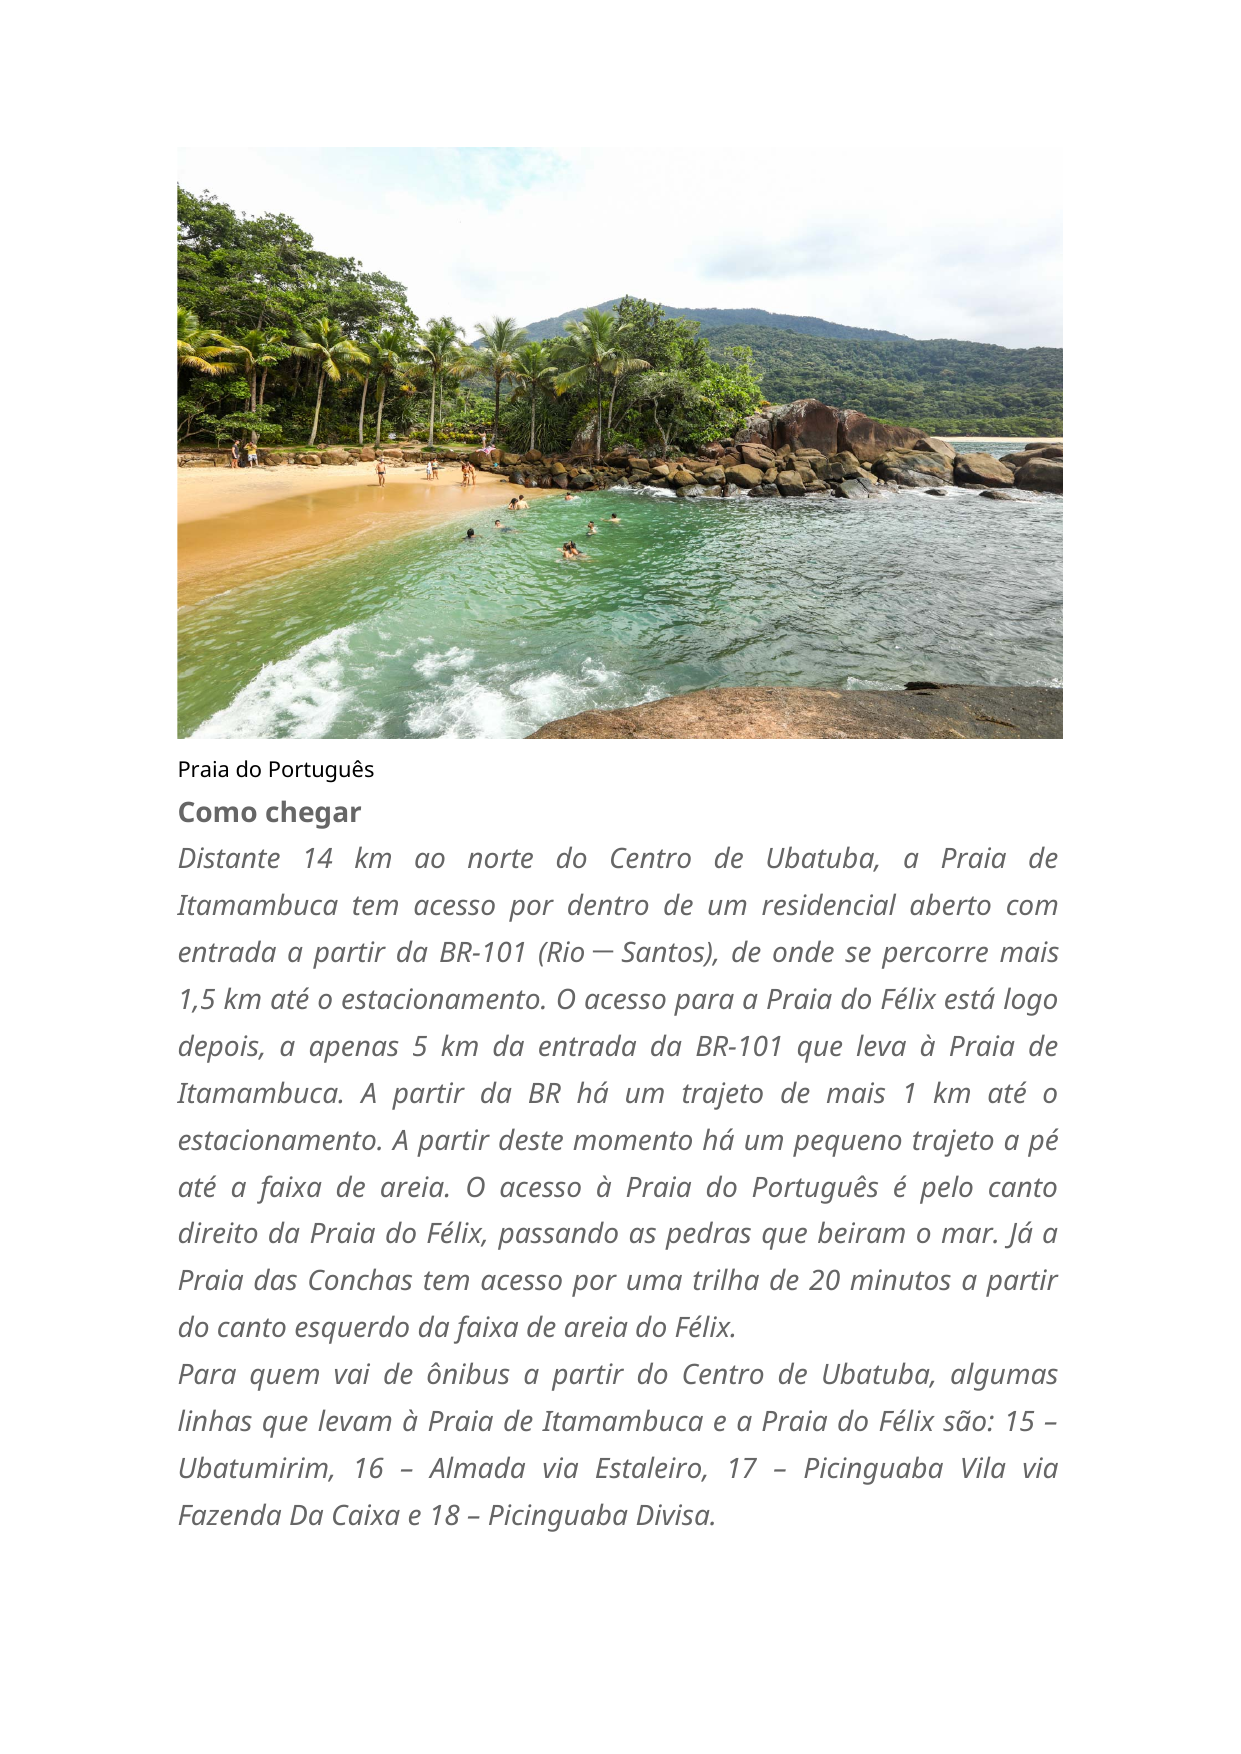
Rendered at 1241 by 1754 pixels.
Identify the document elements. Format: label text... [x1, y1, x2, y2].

picture [177, 147, 1063, 739]
text Distante 14 km ao norte do Centro de Ubatuba, a Praia de Itamambuca tem acesso por dentro de um residencial aberto com entrada a partir da BR-101 (Rio－Santos), de onde se percorre mais 1,5 km até o estacionamento. O acesso para a Praia do Félix está logo depois, a apenas 5 km da entrada da BR-101 que leva à Praia de Itamambuca. A partir da BR há um trajeto de mais 1 km até o estacionamento. A partir deste momento há um pequeno trajeto a pé até a faixa de areia. O acesso à Praia do Português é pelo canto direito da Praia do Félix, passando as pedras que beiram o mar. Já a Praia das Conchas tem acesso por uma trilha de 20 minutos a partir do canto esquerdo da faixa de areia do Félix. [177, 830, 1063, 1346]
text Como chegar [177, 783, 1063, 830]
text Praia do Português [177, 739, 1063, 783]
text Para quem vai de ônibus a partir do Centro de Ubatuba, algumas linhas que levam à Praia de Itamambuca e a Praia do Félix são: 15 – Ubatumirim, 16 – Almada via Estaleiro, 17 – Picinguaba Vila via Fazenda Da Caixa e 18 – Picinguaba Divisa. [177, 1346, 1063, 1533]
